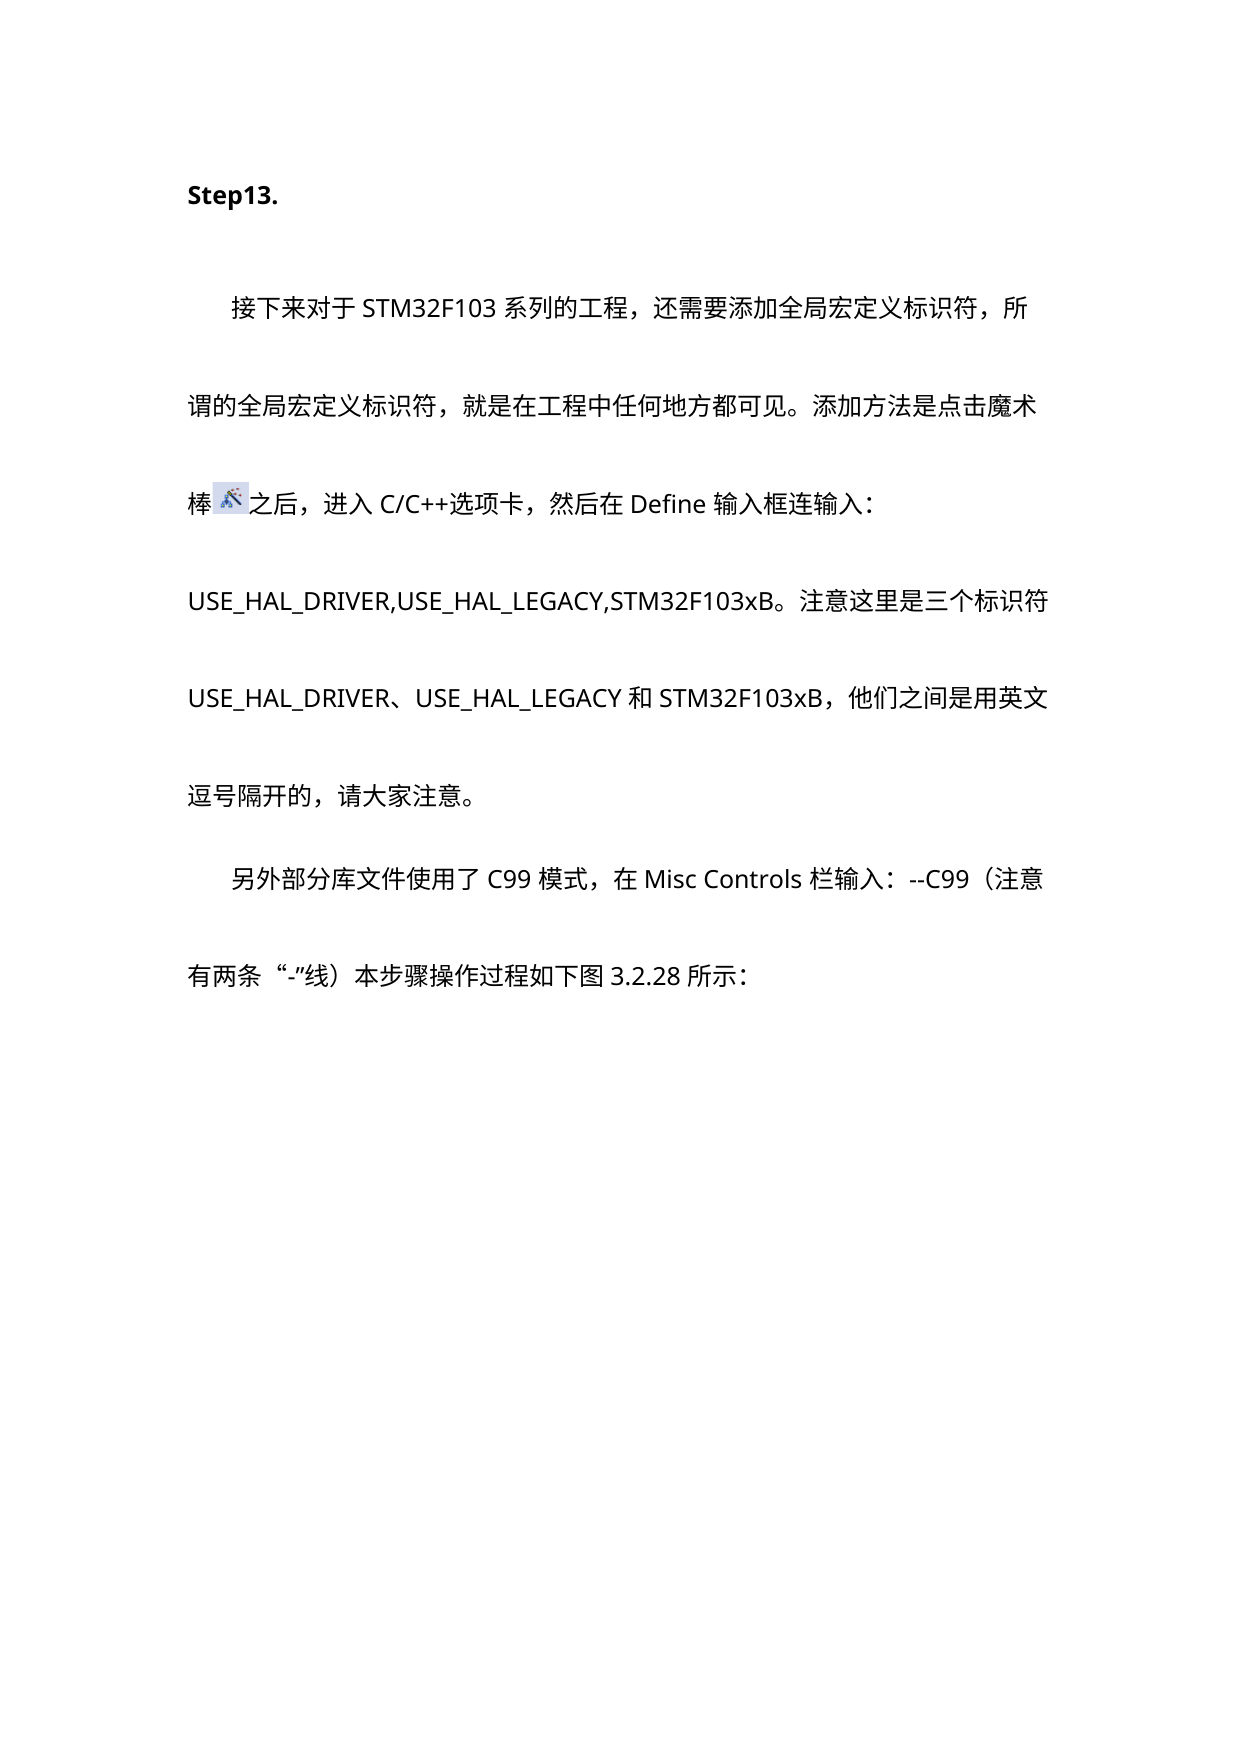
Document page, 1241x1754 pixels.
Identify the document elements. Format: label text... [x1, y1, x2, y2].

picture [212, 482, 249, 514]
text 接下来对于 STM32F103 系列的工程，还需要添加全局宏定义标识符，所谓的全局宏定义标识符，就是在工程中任何地方都可见。添加方法是点击魔术棒之后，进入 C/C++选项卡，然后在 Define 输入框连输入：USE_HAL_DRIVER,USE_HAL_LEGACY,STM32F103xB。注意这里是三个标识符 USE_HAL_DRIVER、USE_HAL_LEGACY 和 STM32F103xB，他们之间是用英文逗号隔开的，请大家注意。 [187, 274, 1053, 827]
text 另外部分库文件使用了 C99 模式，在 Misc Controls 栏输入：--C99（注意有两条“-”线）本步骤操作过程如下图 3.2.28 所示： [187, 845, 1053, 1007]
subtitle Step13. [187, 162, 1053, 227]
